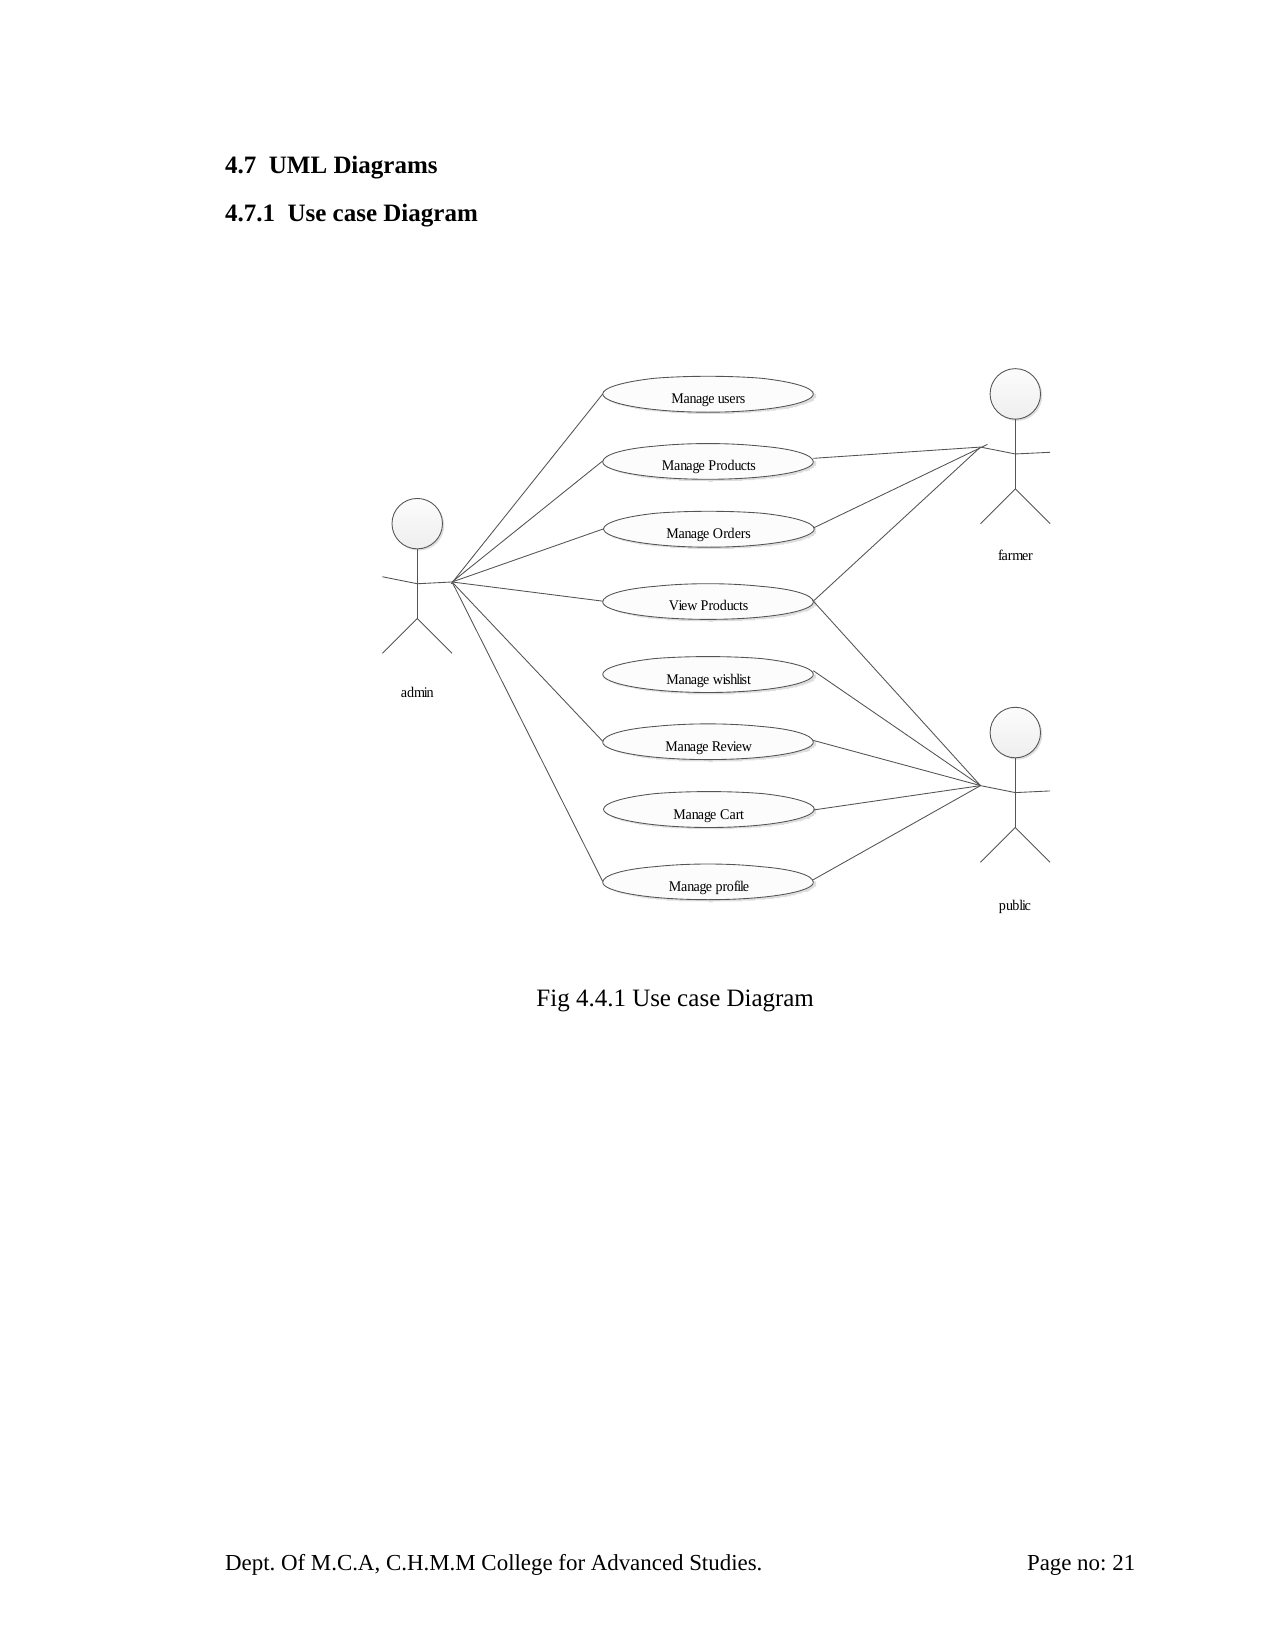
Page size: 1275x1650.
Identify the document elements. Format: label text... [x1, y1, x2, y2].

text 4.7.1 Use case Diagram [225, 198, 1125, 226]
text 4.7 UML Diagrams [225, 150, 1125, 179]
text Fig 4.4.1 Use case Diagram [225, 983, 1125, 1011]
